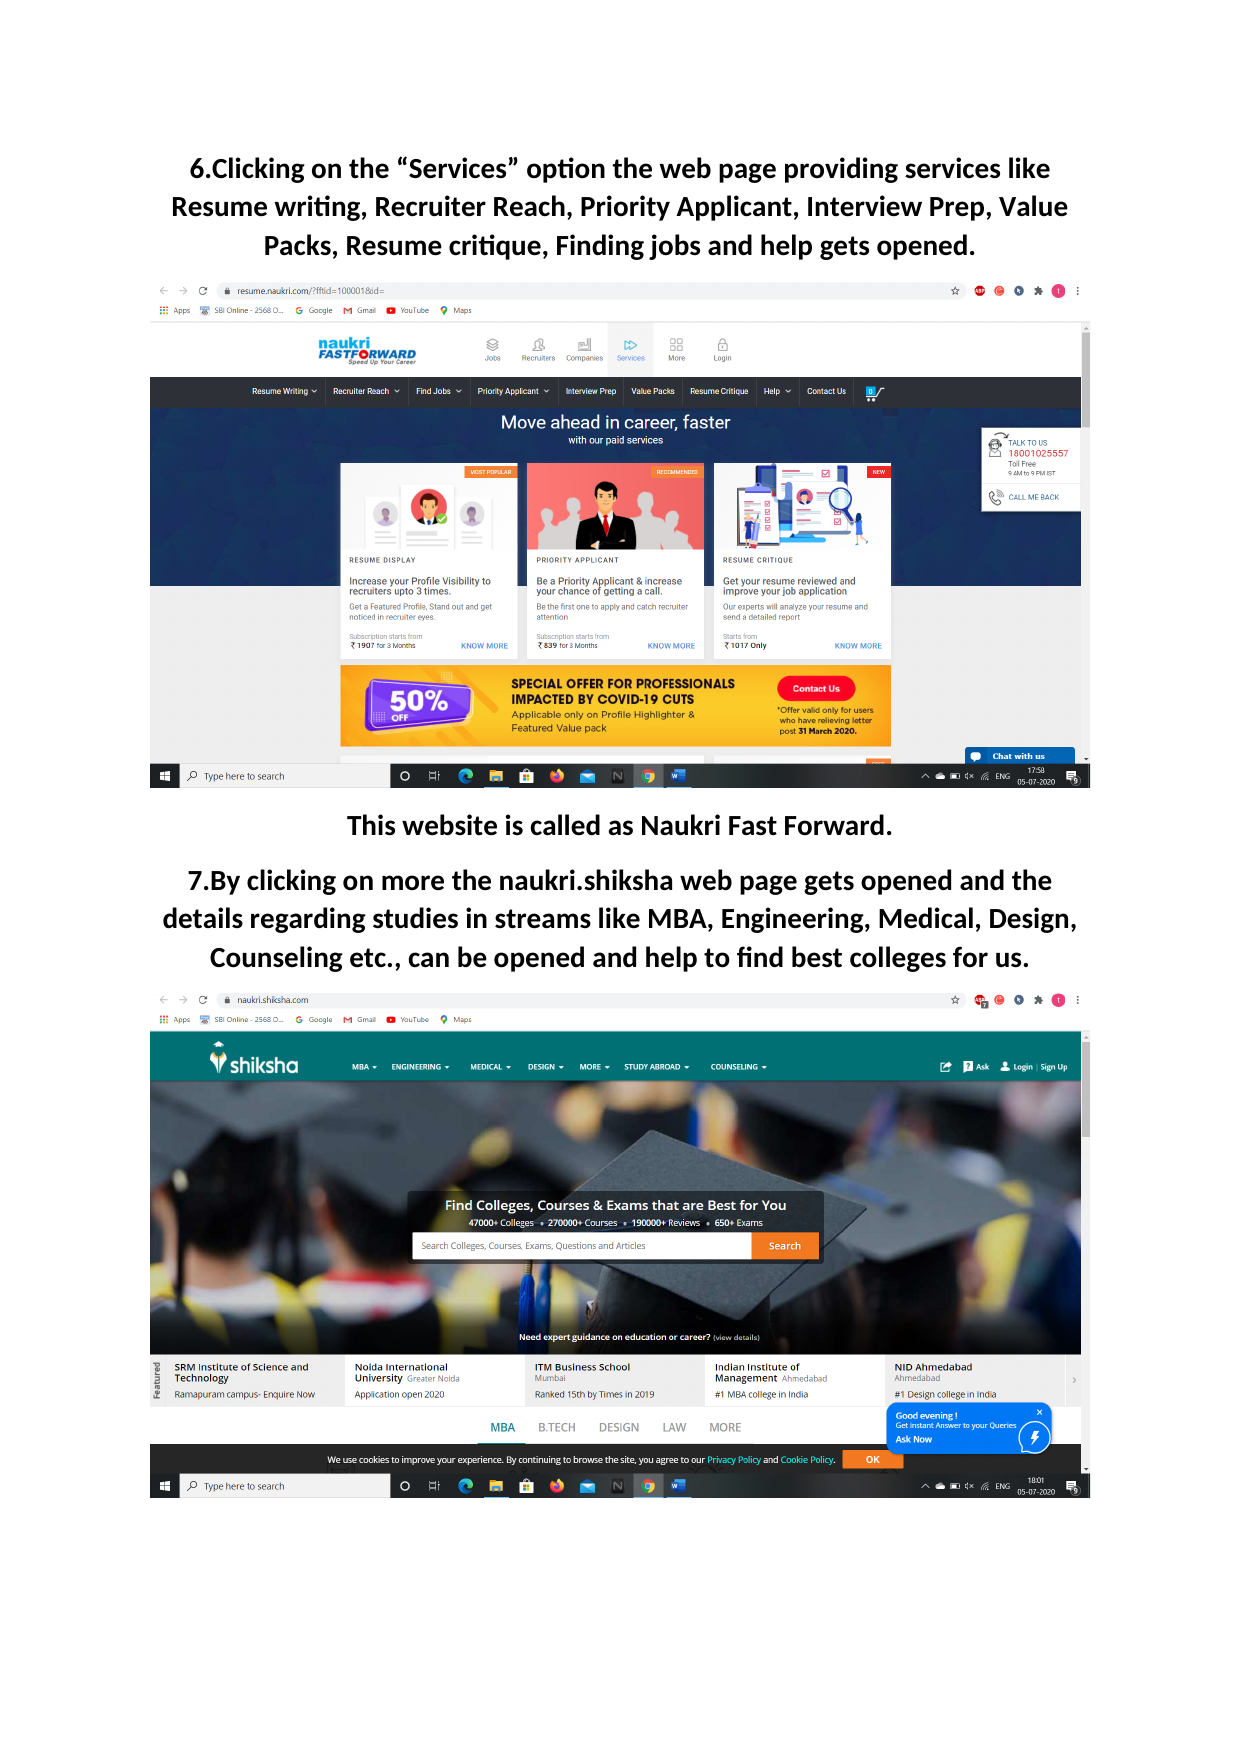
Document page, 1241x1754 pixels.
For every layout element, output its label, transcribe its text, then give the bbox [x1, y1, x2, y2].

picture [150, 993, 1091, 1498]
picture [150, 282, 1091, 788]
text 6.Clicking on the “Services” option the web page providing services like Resume writing, Recruiter Reach, Priority Applicant, Interview Prep, Value Packs, Resume critique, Finding jobs and help gets opened. [150, 150, 1090, 262]
text 7.By clicking on more the naukri.shiksha web page gets opened and the details regarding studies in streams like MBA, Engineering, Medical, Design, Counseling etc., can be opened and help to find best colleges for us. [150, 862, 1090, 974]
text This website is called as Naukri Fast Forward. [150, 807, 1090, 842]
